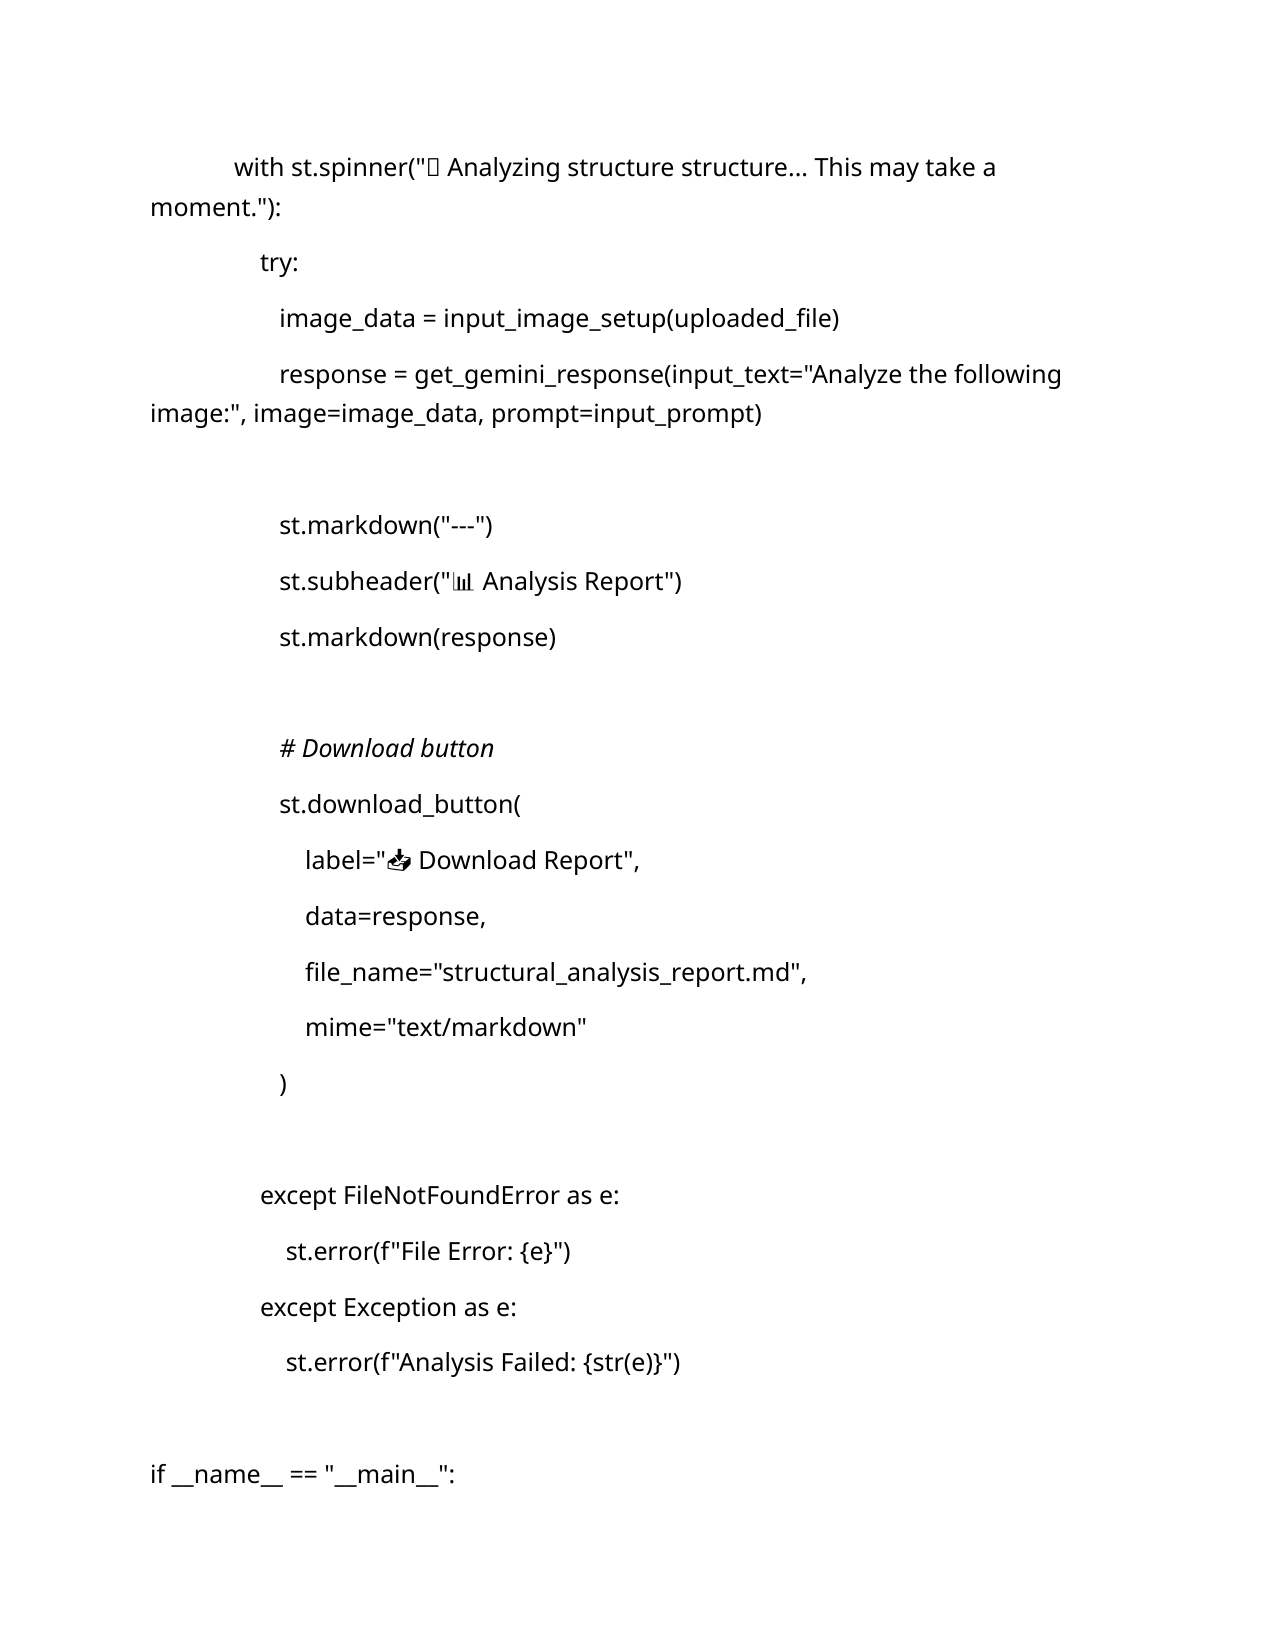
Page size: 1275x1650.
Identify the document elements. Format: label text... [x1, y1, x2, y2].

text except FileNotFoundError as e: [150, 1177, 1125, 1212]
text response = get_gemini_response(input_text="Analyze the following image:", image=image_data, prompt=input_prompt) [150, 357, 1125, 430]
text ) [150, 1066, 1125, 1100]
text data=response, [150, 898, 1125, 932]
text file_name="structural_analysis_report.md", [150, 954, 1125, 988]
text st.error(f"File Error: {e}") [150, 1233, 1125, 1267]
text st.error(f"Analysis Failed: {str(e)}") [150, 1345, 1125, 1379]
text except Exception as e: [150, 1289, 1125, 1323]
text image_data = input_image_setup(uploaded_file) [150, 301, 1125, 335]
text st.markdown(response) [150, 619, 1125, 653]
text # Download button [150, 731, 1125, 765]
text label="📥 Download Report", [150, 842, 1125, 877]
text try: [150, 245, 1125, 279]
text st.download_button( [150, 787, 1125, 821]
text st.subheader("📊 Analysis Report") [150, 563, 1125, 597]
text with st.spinner("🚀 Analyzing structure structure... This may take a moment."): [150, 150, 1125, 223]
text if __name__ == "__main__": [150, 1457, 1125, 1491]
text st.markdown("---") [150, 507, 1125, 542]
text mime="text/markdown" [150, 1010, 1125, 1044]
